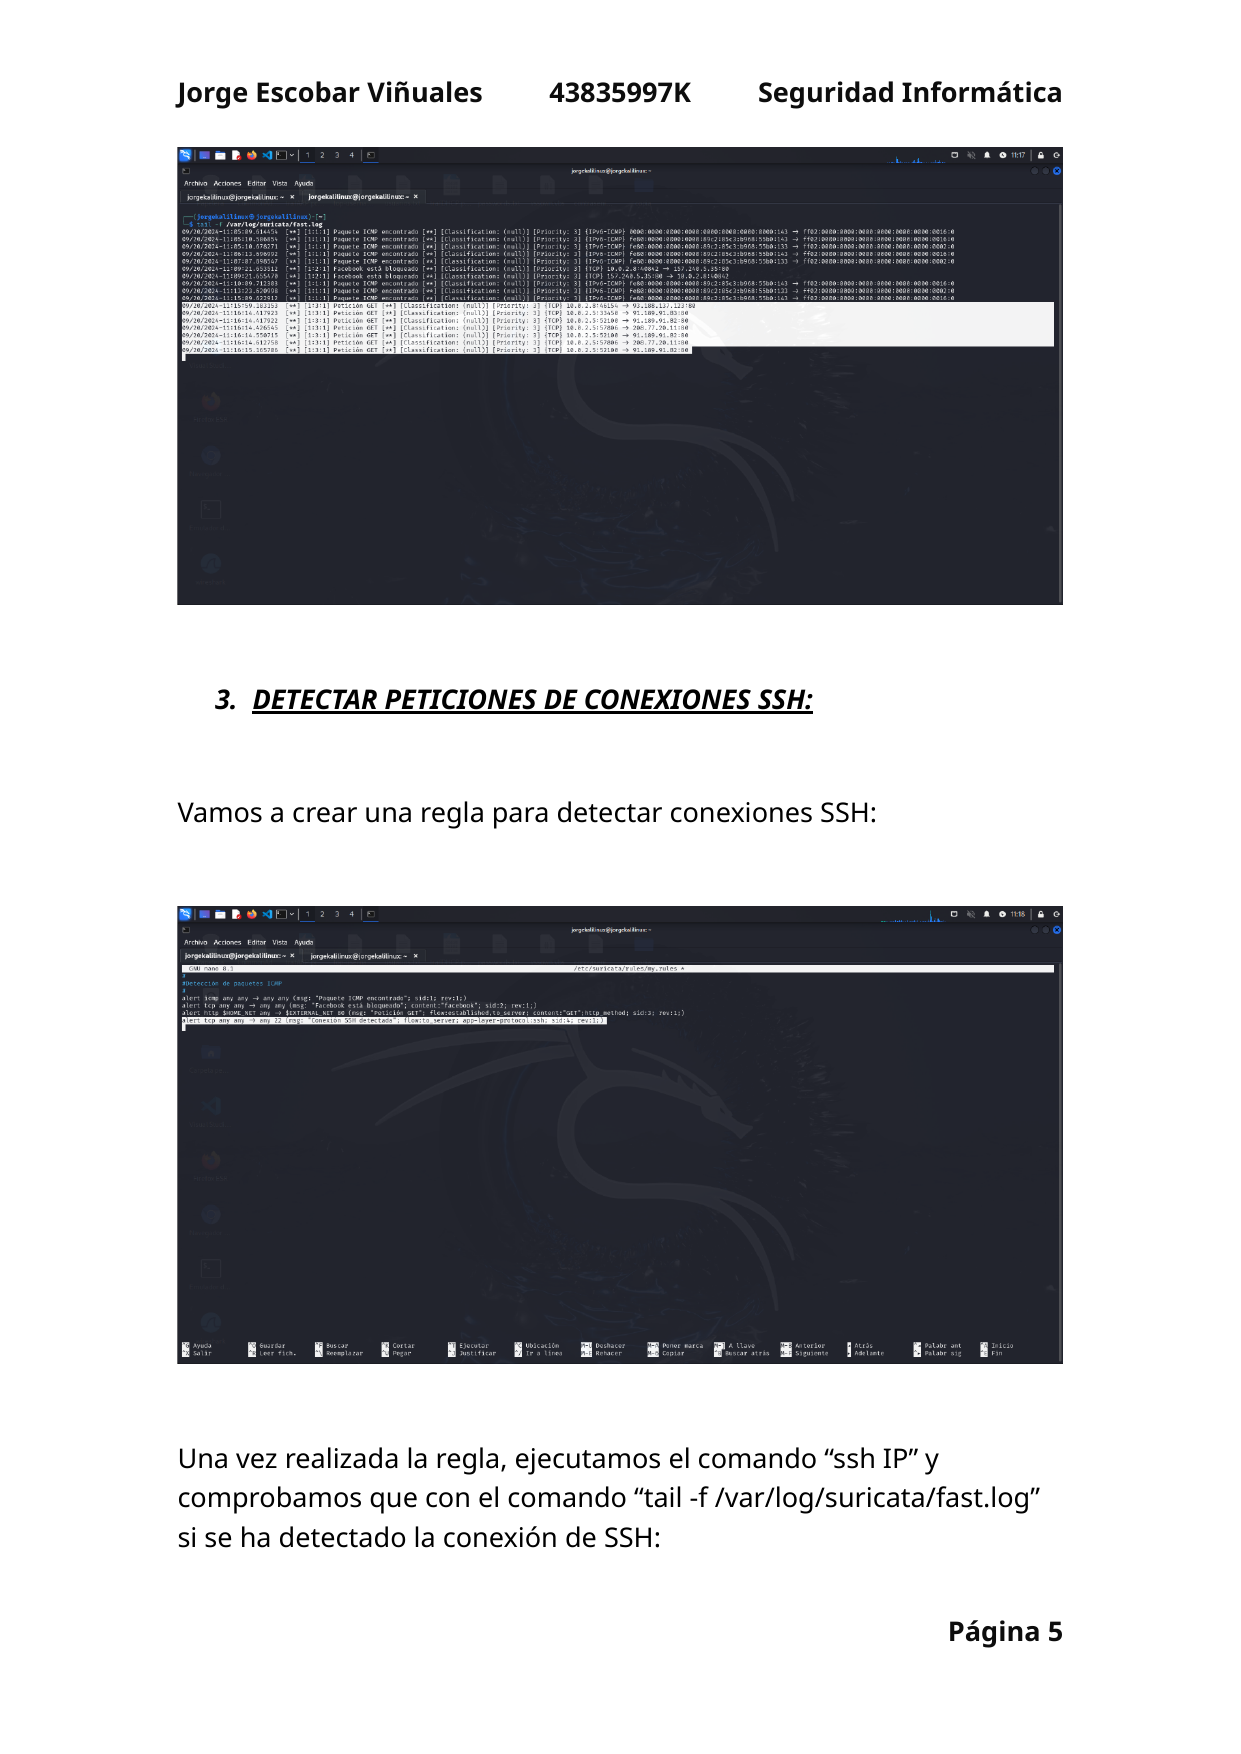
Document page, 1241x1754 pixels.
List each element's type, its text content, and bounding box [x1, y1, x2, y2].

text Una vez realizada la regla, ejecutamos el comando “ssh IP” y comprobamos que con el comando “tail -f /var/log/suricata/fast.log” si se ha detectado la conexión de SSH: [177, 1439, 1063, 1556]
list DETECTAR PETICIONES DE CONEXIONES SSH: [215, 680, 1063, 717]
picture [177, 147, 1063, 605]
text Vamos a crear una regla para detectar conexiones SSH: [177, 793, 1063, 830]
picture [177, 906, 1063, 1364]
